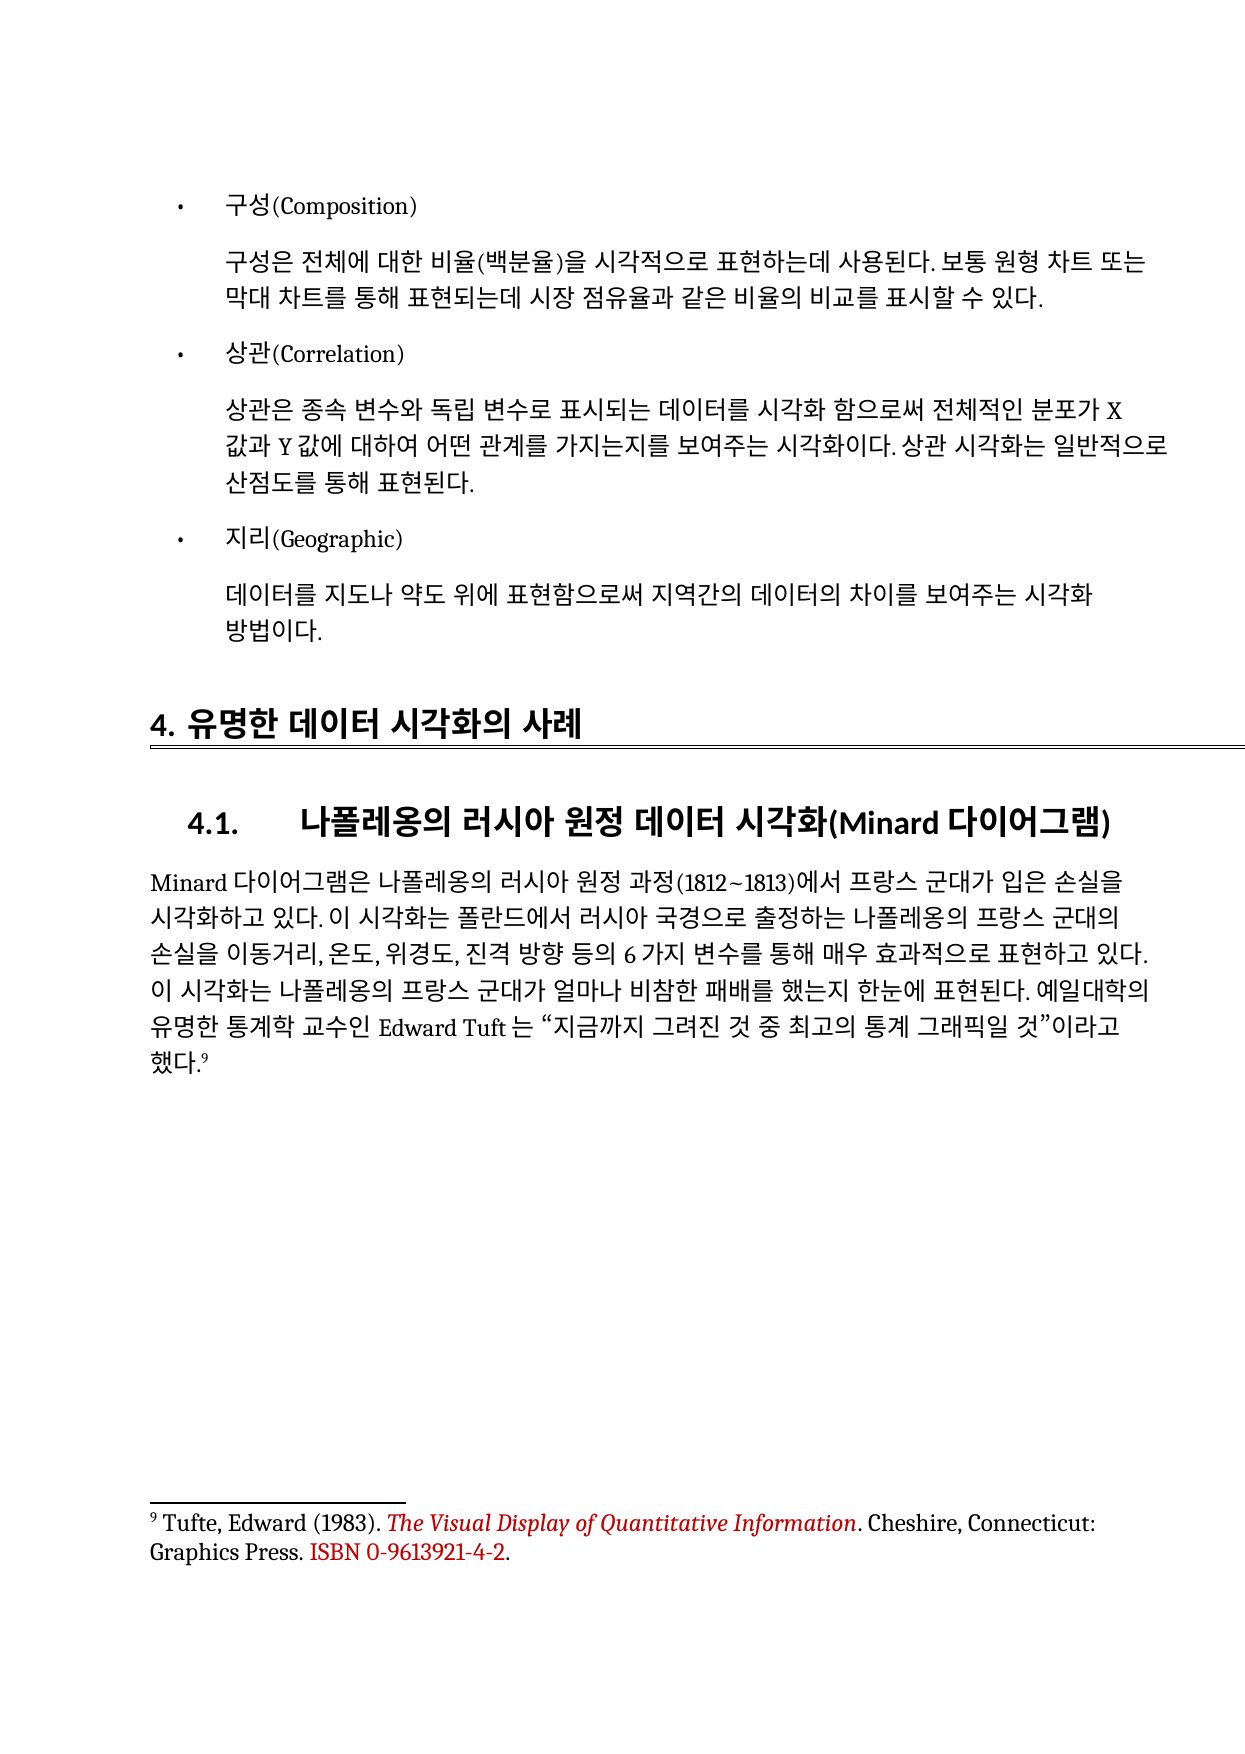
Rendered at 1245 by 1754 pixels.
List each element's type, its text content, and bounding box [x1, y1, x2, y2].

list 지리(Geographic) [175, 520, 1170, 554]
text Minard 다이어그램은 나폴레옹의 러시아 원정 과정(1812~1813)에서 프랑스 군대가 입은 손실을 시각화하고 있다. 이 시각화는 폴란드에서 러시아 국경으로 출정하는 나폴레옹의 프랑스 군대의 손실을 이동거리, 온도, 위경도, 진격 방향 등의 6가지 변수를 통해 매우 효과적으로 표현하고 있다. 이 시각화는 나폴레옹의 프랑스 군대가 얼마나 비참한 패배를 했는지 한눈에 표현된다. 예일대학의 유명한 통계학 교수인 Edward Tuft는 “지금까지 그려진 것 중 최고의 통계 그래픽일 것”이라고 했다. [150, 862, 1170, 1080]
list 상관(Correlation) [175, 336, 1170, 370]
list 데이터를 지도나 약도 위에 표현함으로써 지역간의 데이터의 차이를 보여주는 시각화 방법이다. [175, 575, 1170, 648]
list 상관은 종속 변수와 독립 변수로 표시되는 데이터를 시각화 함으로써 전체적인 분포가 X값과 Y값에 대하여 어떤 관계를 가지는지를 보여주는 시각화이다. 상관 시각화는 일반적으로 산점도를 통해 표현된다. [175, 391, 1170, 499]
list 구성(Composition) [175, 187, 1170, 222]
subtitle 나폴레옹의 러시아 원정 데이터 시각화(Minard 다이어그램) [187, 795, 1170, 844]
list 구성은 전체에 대한 비율(백분율)을 시각적으로 표현하는데 사용된다. 보통 원형 차트 또는 막대 차트를 통해 표현되는데 시장 점유율과 같은 비율의 비교를 표시할 수 있다. [175, 242, 1170, 315]
subtitle 유명한 데이터 시각화의 사례 [150, 698, 1170, 745]
